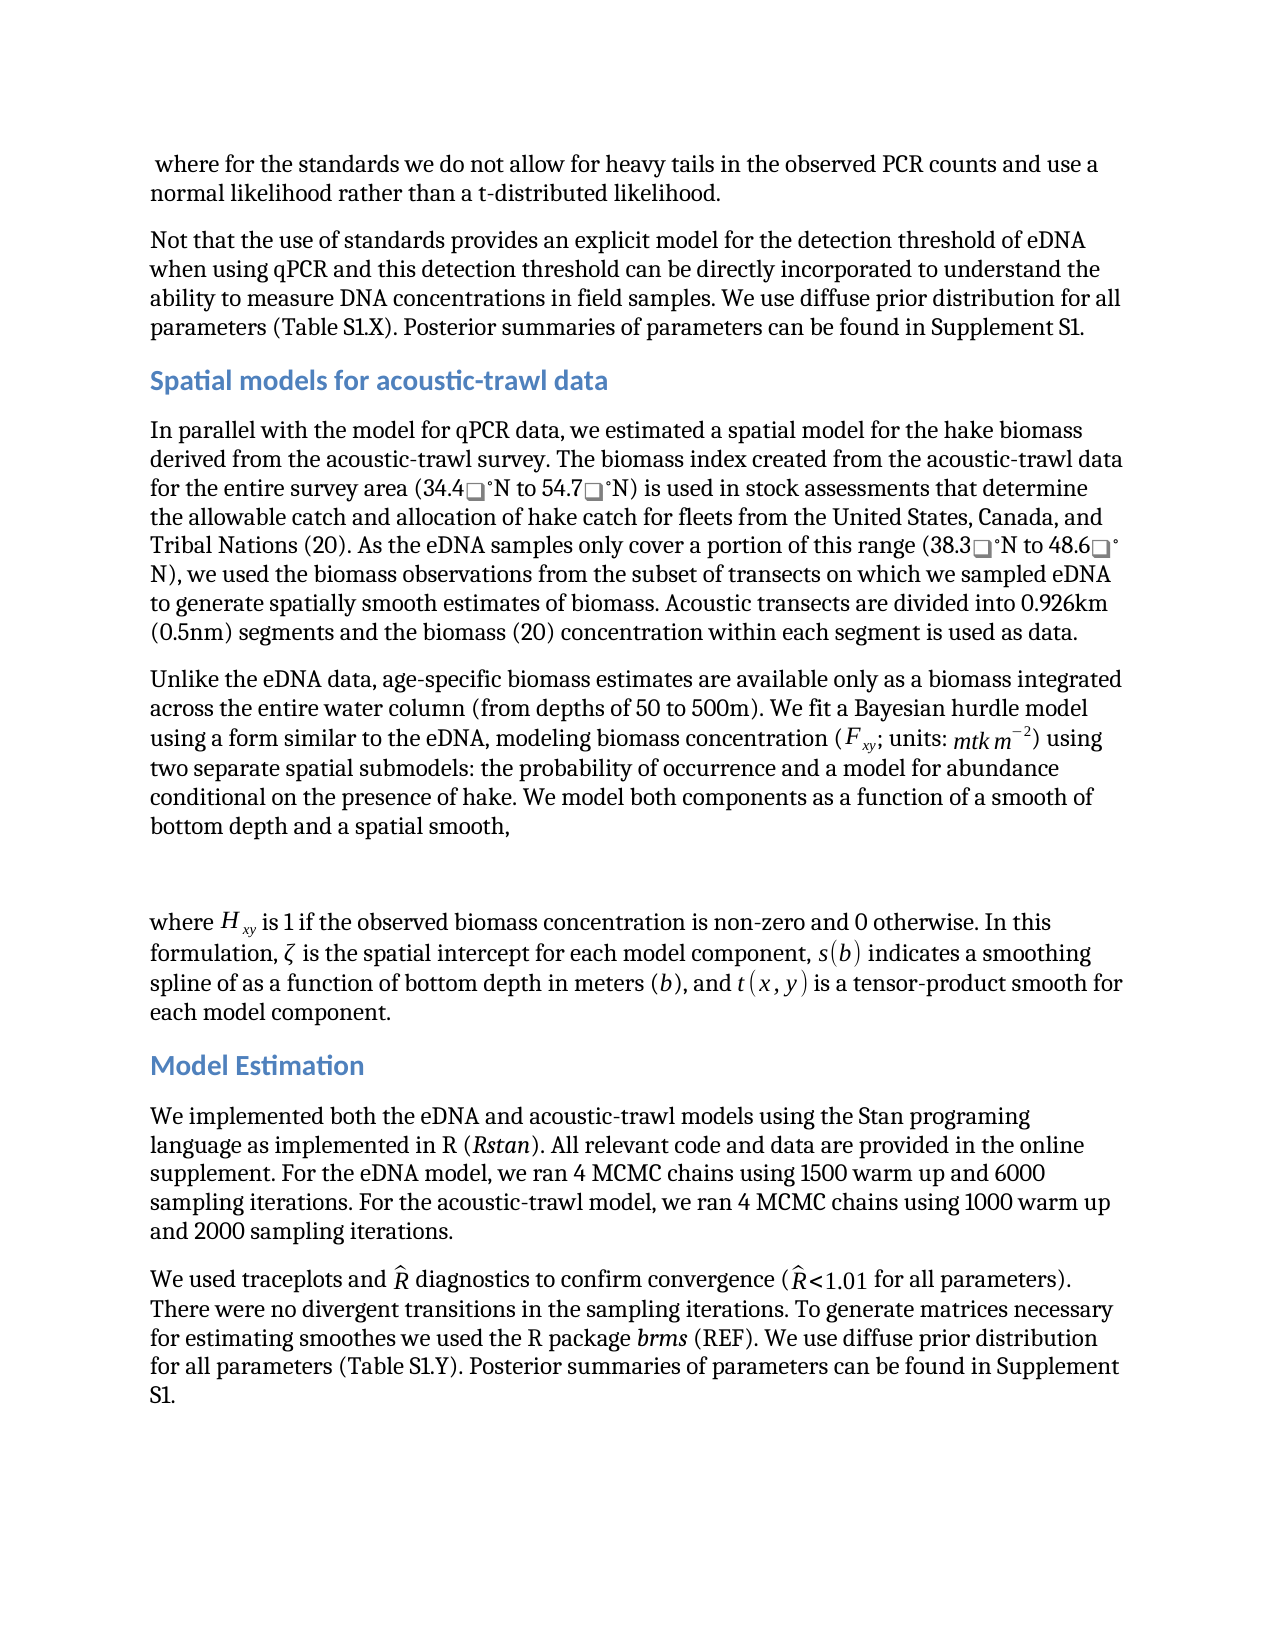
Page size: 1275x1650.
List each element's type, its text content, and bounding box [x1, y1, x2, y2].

text where is 1 if the observed biomass concentration is non-zero and 0 otherwise. In this formulation, is the spatial intercept for each model component, indicates a smoothing spline of as a function of bottom depth in meters (), and is a tensor-product smooth for each model component. [150, 907, 1125, 1027]
text where for the standards we do not allow for heavy tails in the observed PCR counts and use a normal likelihood rather than a t-distributed likelihood. [150, 150, 1125, 207]
text We used traceplots and diagnostics to confirm convergence ( for all parameters). There were no divergent transitions in the sampling iterations. To generate matrices necessary for estimating smoothes we used the R package brms (REF). We use diffuse prior distribution for all parameters (Table S1.Y). Posterior summaries of parameters can be found in Supplement S1. [150, 1264, 1125, 1410]
subtitle Spatial models for acoustic-trawl data [150, 362, 1125, 398]
text We implemented both the eDNA and acoustic-trawl models using the Stan programing language as implemented in R (Rstan). All relevant code and data are provided in the online supplement. For the eDNA model, we ran 4 MCMC chains using 1500 warm up and 6000 sampling iterations. For the acoustic-trawl model, we ran 4 MCMC chains using 1000 warm up and 2000 sampling iterations. [150, 1102, 1125, 1246]
subtitle Model Estimation [150, 1047, 1125, 1083]
text In parallel with the model for qPCR data, we estimated a spatial model for the hake biomass derived from the acoustic-trawl survey. The biomass index created from the acoustic-trawl data for the entire survey area (34.4N to 54.7N) is used in stock assessments that determine the allowable catch and allocation of hake catch for fleets from the United States, Canada, and Tribal Nations (20). As the eDNA samples only cover a portion of this range (38.3N to 48.6N), we used the biomass observations from the subset of transects on which we sampled eDNA to generate spatially smooth estimates of biomass. Acoustic transects are divided into 0.926km (0.5nm) segments and the biomass (20) concentration within each segment is used as data. [150, 416, 1125, 646]
text Unlike the eDNA data, age-specific biomass estimates are available only as a biomass integrated across the entire water column (from depths of 50 to 500m). We fit a Bayesian hurdle model using a form similar to the eDNA, modeling biomass concentration (; units: ) using two separate spatial submodels: the probability of occurrence and a model for abundance conditional on the presence of hake. We model both components as a function of a smooth of bottom depth and a spatial smooth, [150, 665, 1125, 840]
text Not that the use of standards provides an explicit model for the detection threshold of eDNA when using qPCR and this detection threshold can be directly incorporated to understand the ability to measure DNA concentrations in field samples. We use diffuse prior distribution for all parameters (Table S1.X). Posterior summaries of parameters can be found in Supplement S1. [150, 226, 1125, 341]
